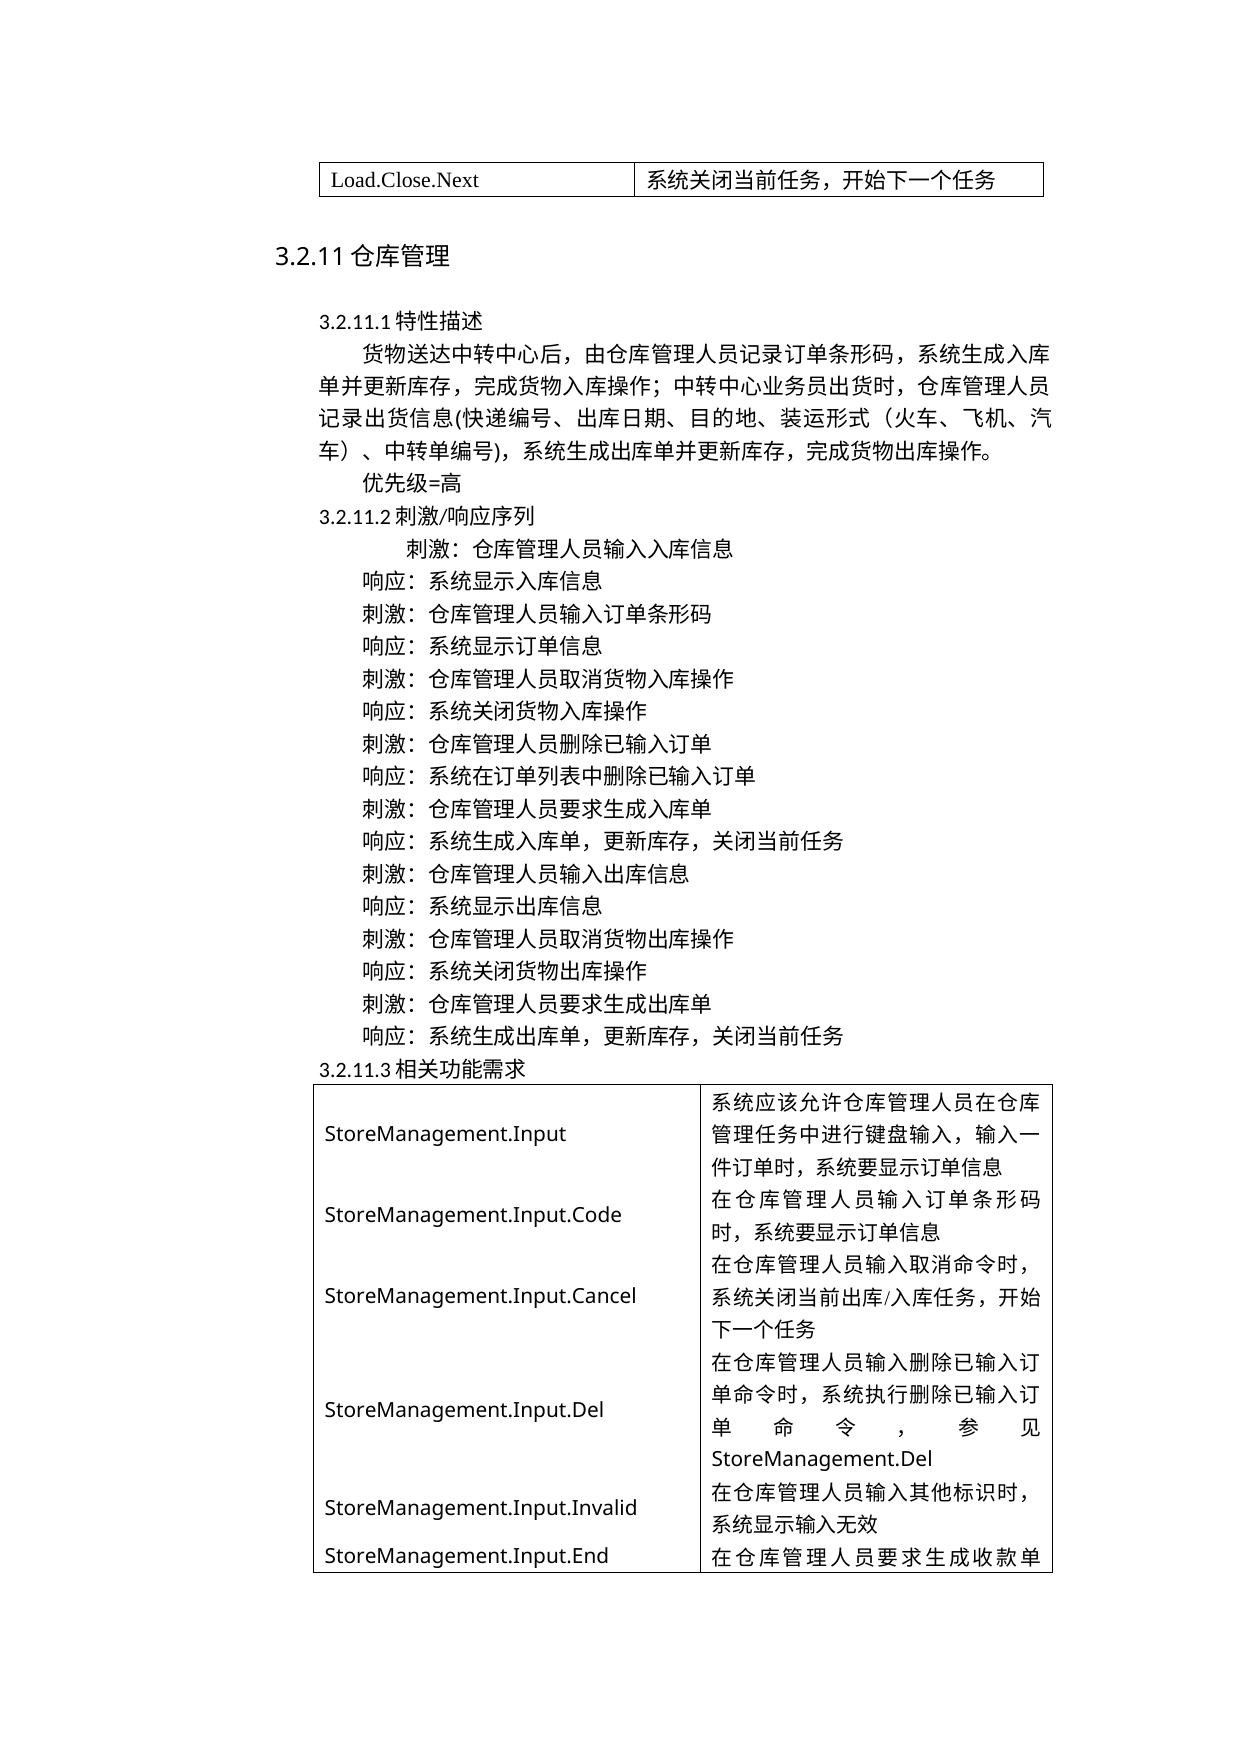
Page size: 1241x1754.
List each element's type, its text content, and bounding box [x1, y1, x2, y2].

text 响应：系统在订单列表中删除已输入订单 [362, 759, 1053, 791]
table_cell StoreManagement.Input.Invalid [314, 1475, 700, 1540]
text 响应：系统关闭货物入库操作 [362, 694, 1053, 726]
text 刺激：仓库管理人员取消货物出库操作 [362, 921, 1053, 954]
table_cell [635, 163, 1043, 196]
text 刺激：仓库管理人员输入订单条形码 [319, 596, 1053, 629]
text 优先级=高 [319, 466, 1053, 499]
text 响应：系统生成出库单，更新库存，关闭当前任务 [362, 1019, 1053, 1051]
text 3.2.11仓库管理 [187, 222, 1053, 287]
table_cell StoreManagement.Input.Code [314, 1182, 700, 1247]
text 刺激：仓库管理人员取消货物入库操作 [362, 661, 1053, 694]
text 刺激：仓库管理人员要求生成入库单 [362, 791, 1053, 824]
table_cell 在仓库管理人员输入订单条形码时，系统要显示订单信息 [701, 1182, 1052, 1247]
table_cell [314, 1540, 700, 1572]
table_header 系统应该允许仓库管理人员在仓库管理任务中进行键盘输入，输入一件订单时，系统要显示订单信息 [701, 1085, 1052, 1182]
text 响应：系统生成入库单，更新库存，关闭当前任务 [362, 824, 1053, 856]
text 3.2.11.1特性描述 [187, 304, 1053, 336]
table_header StoreManagement.Input [314, 1085, 700, 1182]
text 3.2.11.3相关功能需求 [187, 1051, 1053, 1084]
text 刺激：仓库管理人员要求生成出库单 [362, 986, 1053, 1019]
text 刺激：仓库管理人员输入入库信息 [275, 531, 1053, 564]
text 3.2.11.2刺激/响应序列 [187, 499, 1053, 531]
table_cell 在仓库管理人员输入删除已输入订单命令时，系统执行删除已输入订单命令，参见StoreManagement.Del [701, 1345, 1052, 1475]
table_cell 在仓库管理人员输入取消命令时，系统关闭当前出库/入库任务，开始下一个任务 [701, 1247, 1052, 1345]
text 货物送达中转中心后，由仓库管理人员记录订单条形码，系统生成入库单并更新库存，完成货物入库操作；中转中心业务员出货时，仓库管理人员记录出货信息(快递编号、出库日期、目的地、装运形式（火车、飞机、汽车）、中转单编号)，系统生成出库单并更新库存，完成货物出库操作。 [319, 336, 1053, 466]
text 响应：系统显示订单信息 [362, 629, 1053, 661]
text 刺激：仓库管理人员删除已输入订单 [362, 726, 1053, 759]
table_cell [701, 1540, 1052, 1572]
text 响应：系统关闭货物出库操作 [362, 954, 1053, 986]
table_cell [320, 163, 634, 196]
text 响应：系统显示入库信息 [319, 564, 1053, 596]
table_cell 在仓库管理人员输入其他标识时，系统显示输入无效 [701, 1475, 1052, 1540]
text 刺激：仓库管理人员输入出库信息 [362, 856, 1053, 889]
text 响应：系统显示出库信息 [362, 889, 1053, 921]
table_cell StoreManagement.Input.Del [314, 1345, 700, 1475]
table_cell StoreManagement.Input.Cancel [314, 1247, 700, 1345]
